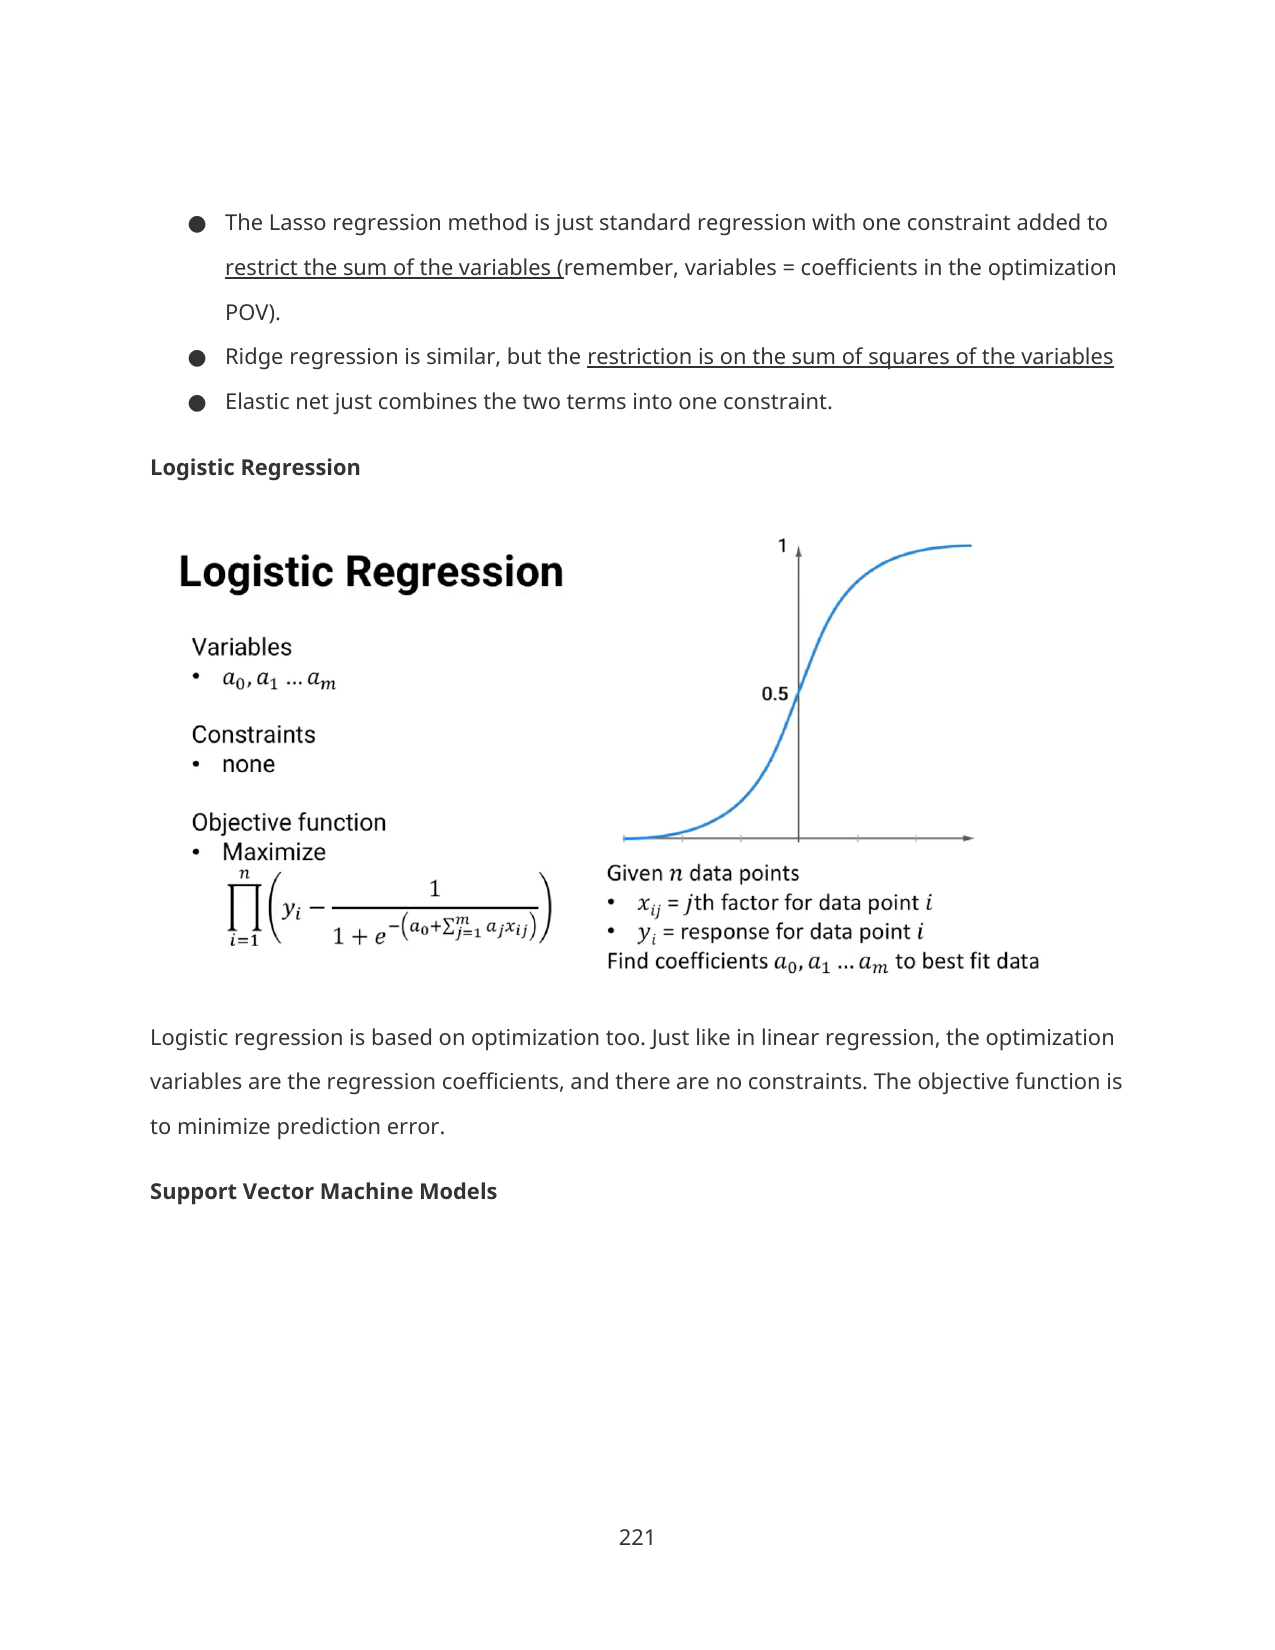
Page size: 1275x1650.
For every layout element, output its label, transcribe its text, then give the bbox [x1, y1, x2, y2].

text Logistic regression is based on optimization too. Just like in linear regression, the optimization variables are the regression coefficients, and there are no constraints. The objective function is to minimize prediction error. [150, 1021, 1125, 1141]
text Support Vector Machine Models [150, 1176, 1125, 1206]
picture [150, 517, 1116, 986]
text Logistic Regression [150, 451, 1125, 481]
list Elastic net just combines the two terms into one constraint. [187, 386, 1125, 416]
list The Lasso regression method is just standard regression with one constraint added to restrict the sum of the variables (remember, variables = coefficients in the optimization POV). [187, 207, 1125, 326]
list Ridge regression is similar, but the restriction is on the sum of squares of the variables [187, 341, 1125, 371]
